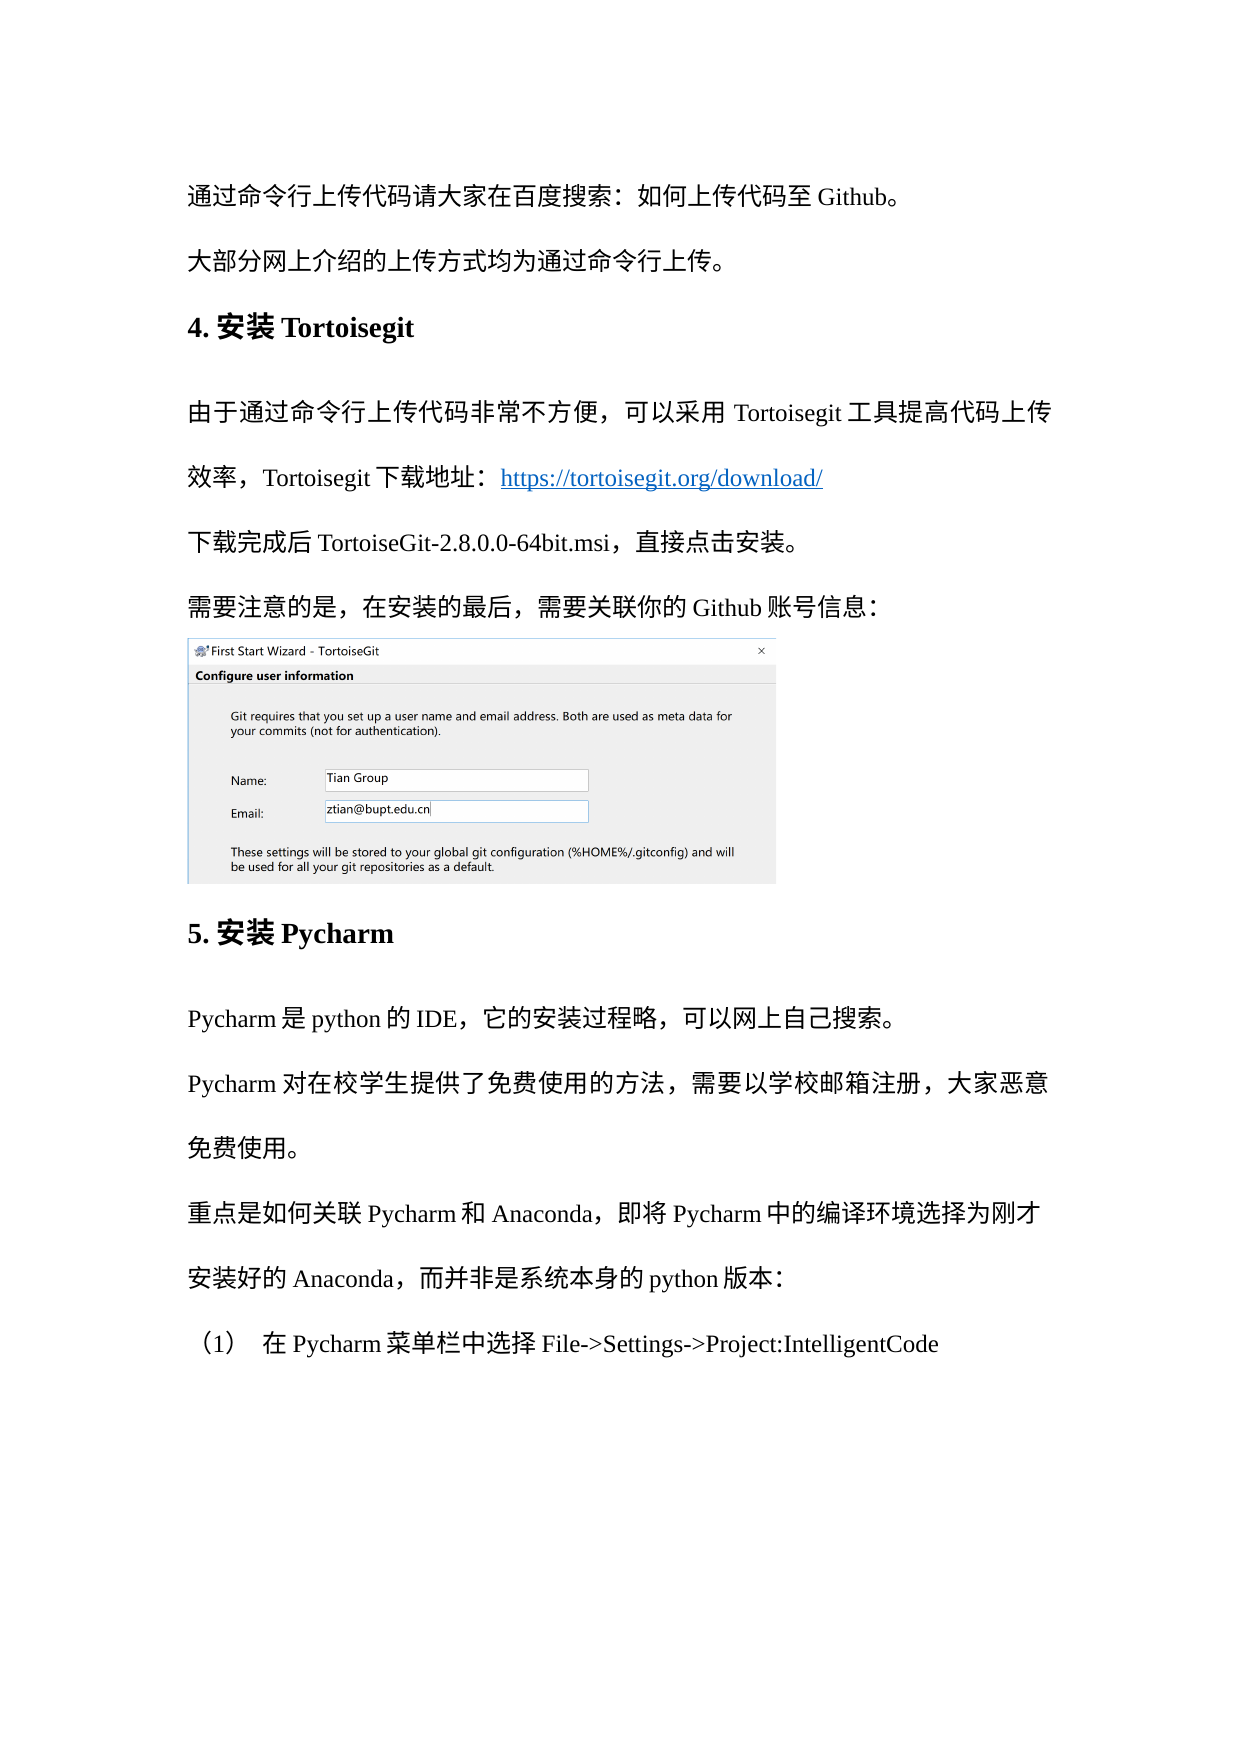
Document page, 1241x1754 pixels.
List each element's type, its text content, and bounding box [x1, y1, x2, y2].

text Pycharm是python的IDE，它的安装过程略，可以网上自己搜索。 [187, 984, 1053, 1049]
text 由于通过命令行上传代码非常不方便，可以采用Tortoisegit工具提高代码上传效率，Tortoisegit下载地址：https://tortoisegit.org/download/ [187, 378, 1053, 508]
picture [187, 638, 777, 884]
subtitle 5. 安装Pycharm [187, 898, 1053, 963]
text 通过命令行上传代码请大家在百度搜索：如何上传代码至Github。 [187, 162, 1053, 227]
text 需要注意的是，在安装的最后，需要关联你的Github账号信息： [187, 573, 1053, 638]
text 大部分网上介绍的上传方式均为通过命令行上传。 [187, 227, 1053, 292]
list 在Pycharm菜单栏中选择File->Settings->Project:IntelligentCode [187, 1309, 1053, 1374]
text 下载完成后TortoiseGit-2.8.0.0-64bit.msi，直接点击安装。 [187, 508, 1053, 573]
subtitle 4. 安装Tortoisegit [187, 292, 1053, 357]
text 重点是如何关联Pycharm和Anaconda，即将Pycharm中的编译环境选择为刚才安装好的Anaconda，而并非是系统本身的python版本： [187, 1179, 1053, 1309]
text Pycharm对在校学生提供了免费使用的方法，需要以学校邮箱注册，大家恶意免费使用。 [187, 1049, 1053, 1179]
